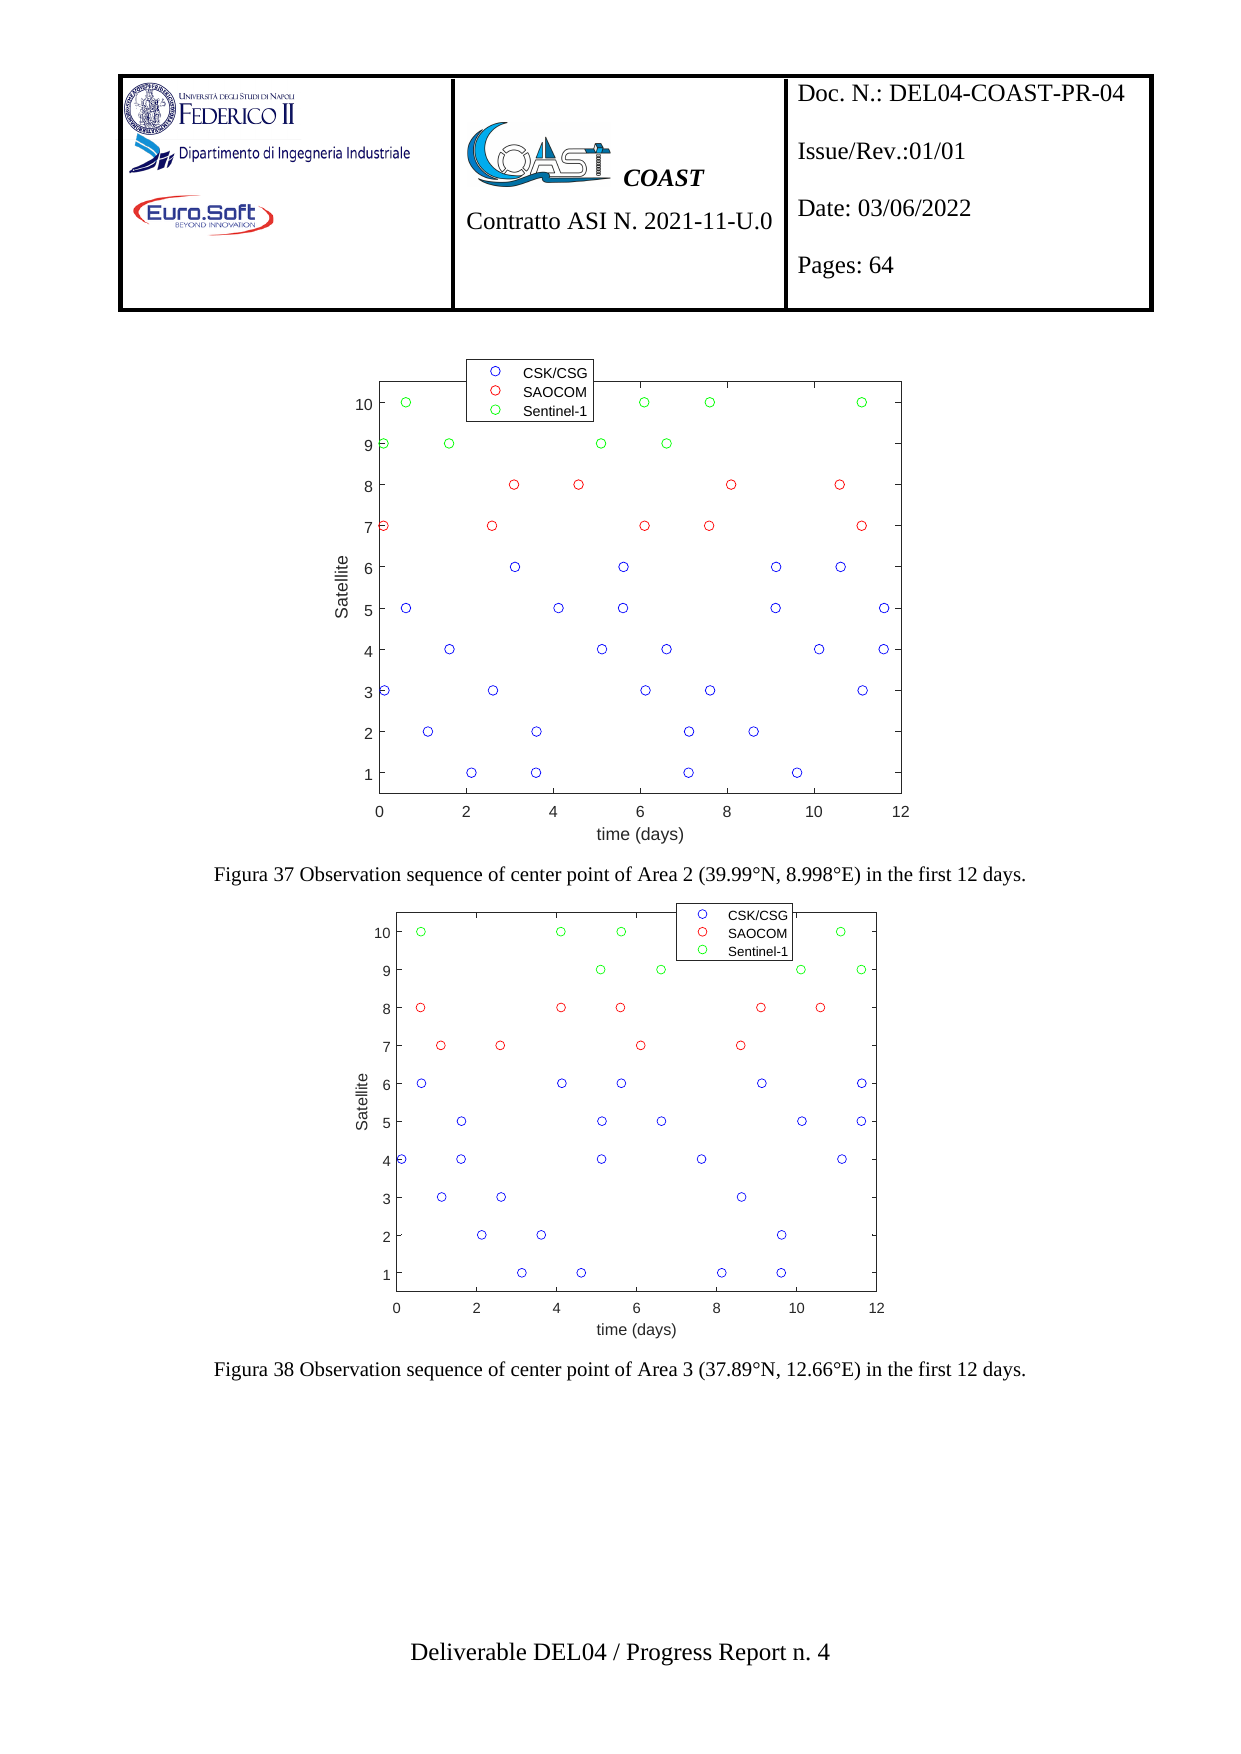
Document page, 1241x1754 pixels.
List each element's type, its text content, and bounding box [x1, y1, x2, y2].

text Figura 37 Observation sequence of center point of Area 2 (39.99°N, 8.998°E) in the first 12 days. [118, 862, 1122, 886]
picture [123, 78, 411, 248]
picture [485, 122, 611, 187]
text Figura 38 Observation sequence of center point of Area 3 (37.89°N, 12.66°E) in the first 12 days. [118, 1356, 1122, 1381]
picture [467, 122, 517, 187]
